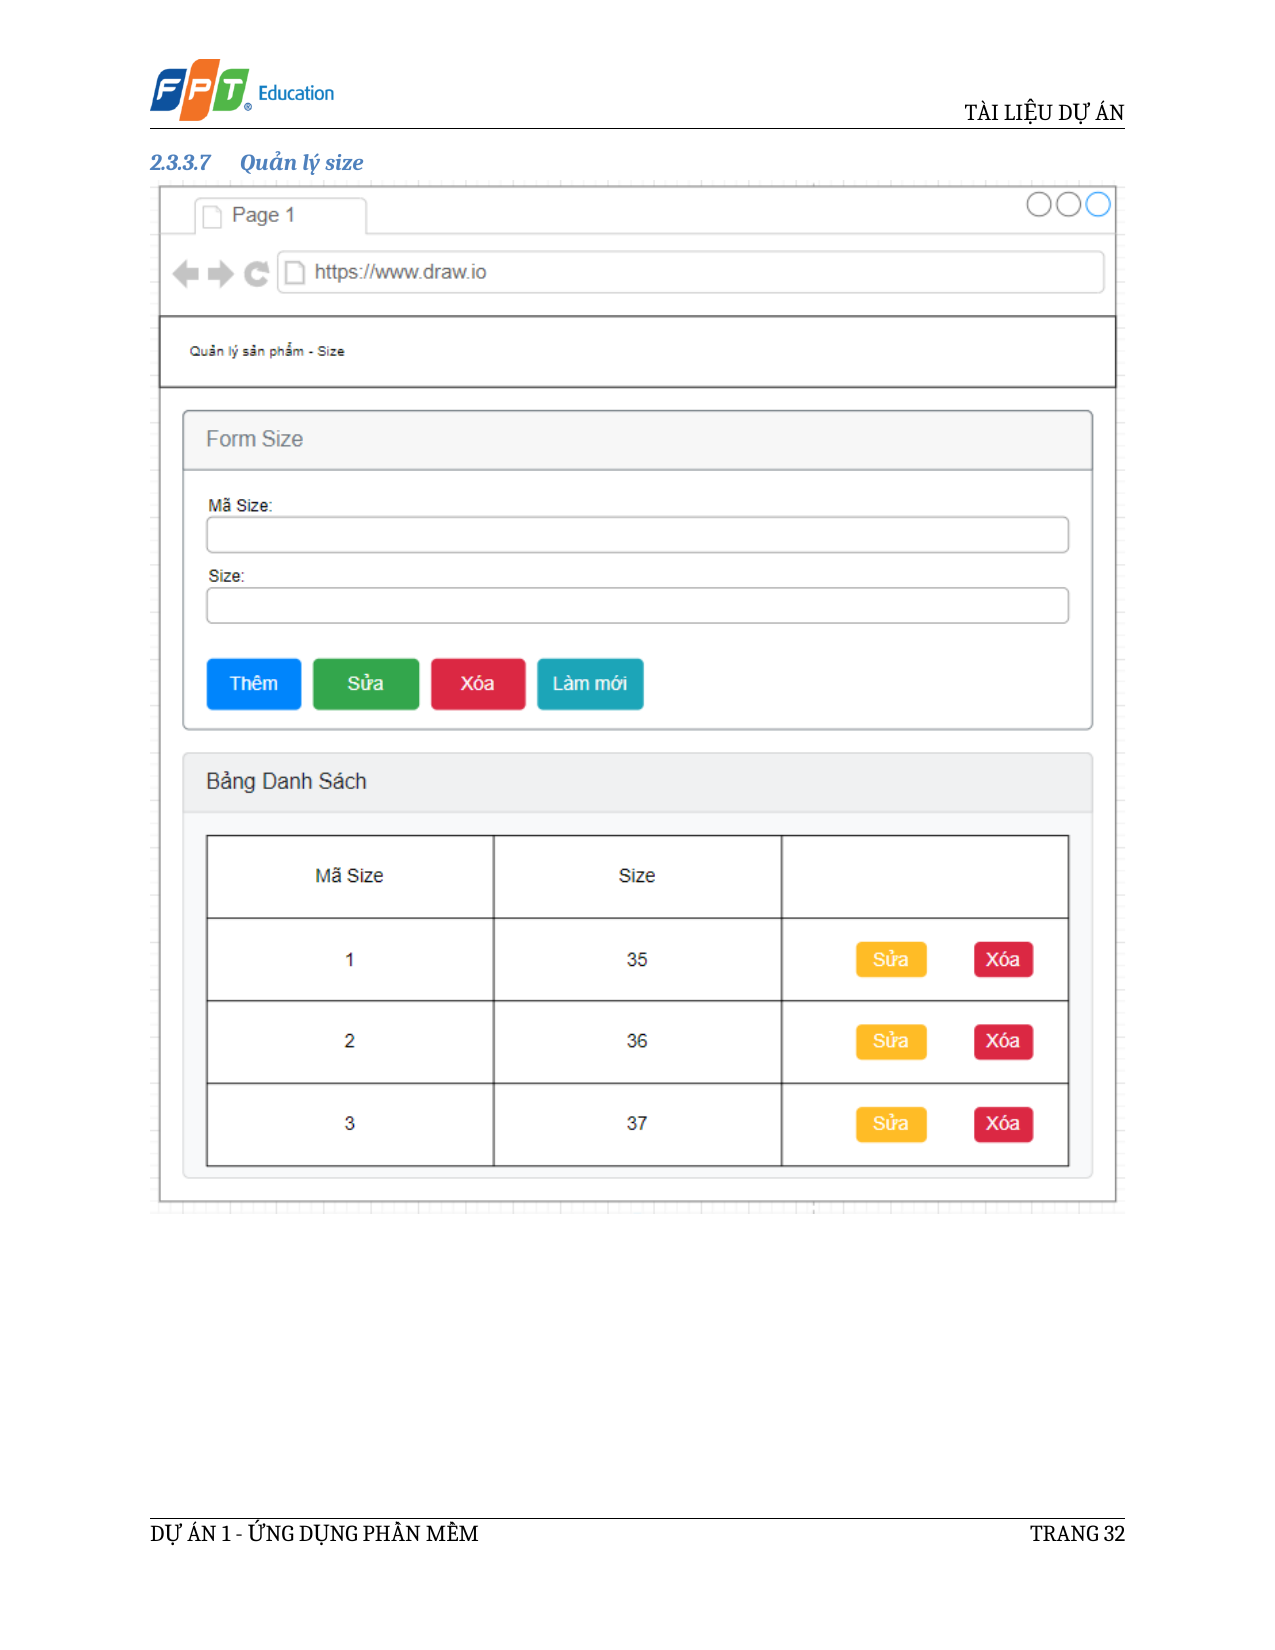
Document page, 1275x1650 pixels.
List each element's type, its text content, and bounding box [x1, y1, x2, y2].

subtitle Quản lý size [150, 150, 1125, 176]
picture [150, 59, 336, 121]
picture [150, 180, 1125, 1214]
